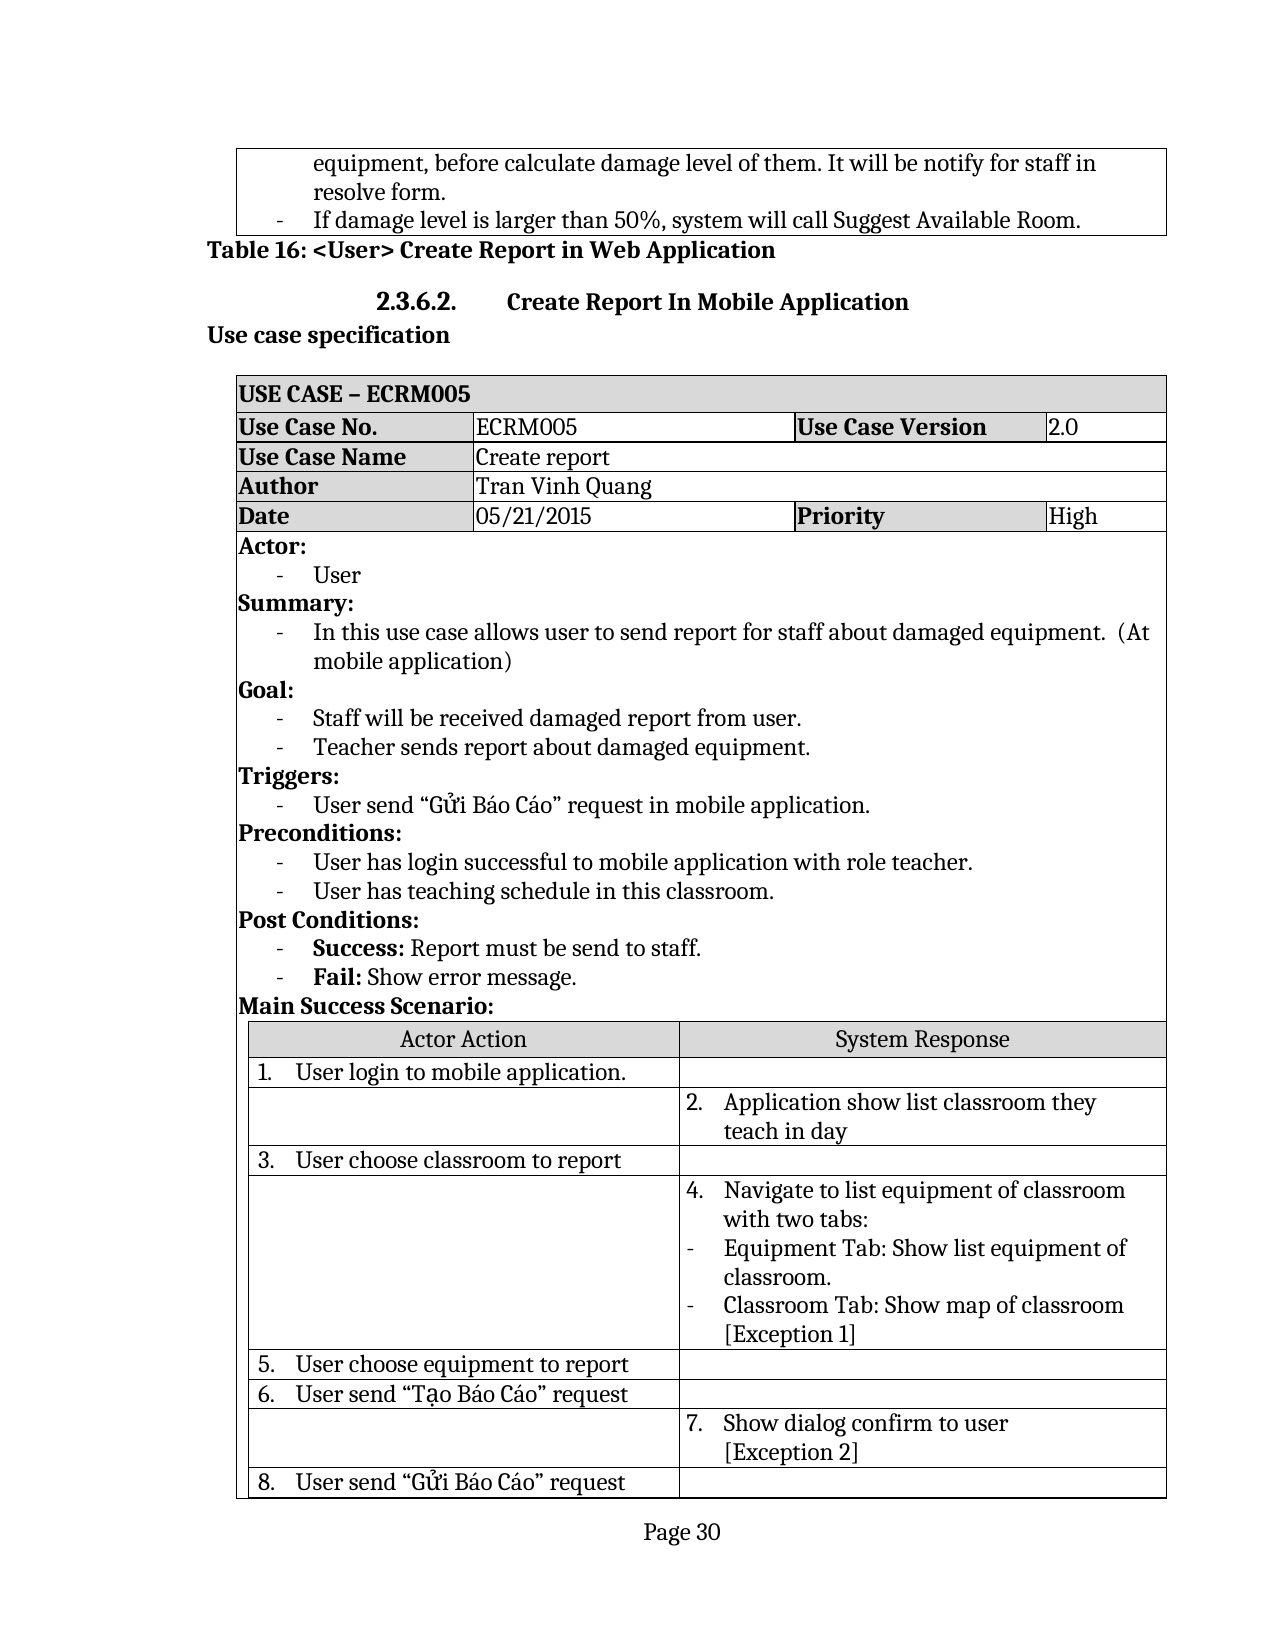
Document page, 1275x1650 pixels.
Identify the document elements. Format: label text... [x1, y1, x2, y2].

table_cell Priority [796, 502, 1046, 531]
table_cell ECRM005 [474, 413, 794, 441]
table_cell Tran Vinh Quang [474, 472, 1166, 501]
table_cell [237, 149, 1166, 235]
table_header USE CASE – ECRM005 [237, 376, 1166, 412]
table_cell 05/21/2015 [474, 502, 794, 531]
table_cell Author [237, 472, 473, 501]
list Create Report In Mobile Application [376, 286, 1157, 317]
table_cell High [1047, 502, 1166, 531]
table_cell Use Case Name [237, 443, 473, 471]
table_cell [237, 532, 1166, 1498]
table_cell 2.0 [1047, 413, 1166, 441]
list Use case specification [207, 321, 1157, 350]
table_cell Use Case No. [237, 413, 473, 441]
table_cell Create report [474, 443, 1166, 471]
table_cell Use Case Version [796, 413, 1046, 441]
table_cell Date [237, 502, 473, 531]
